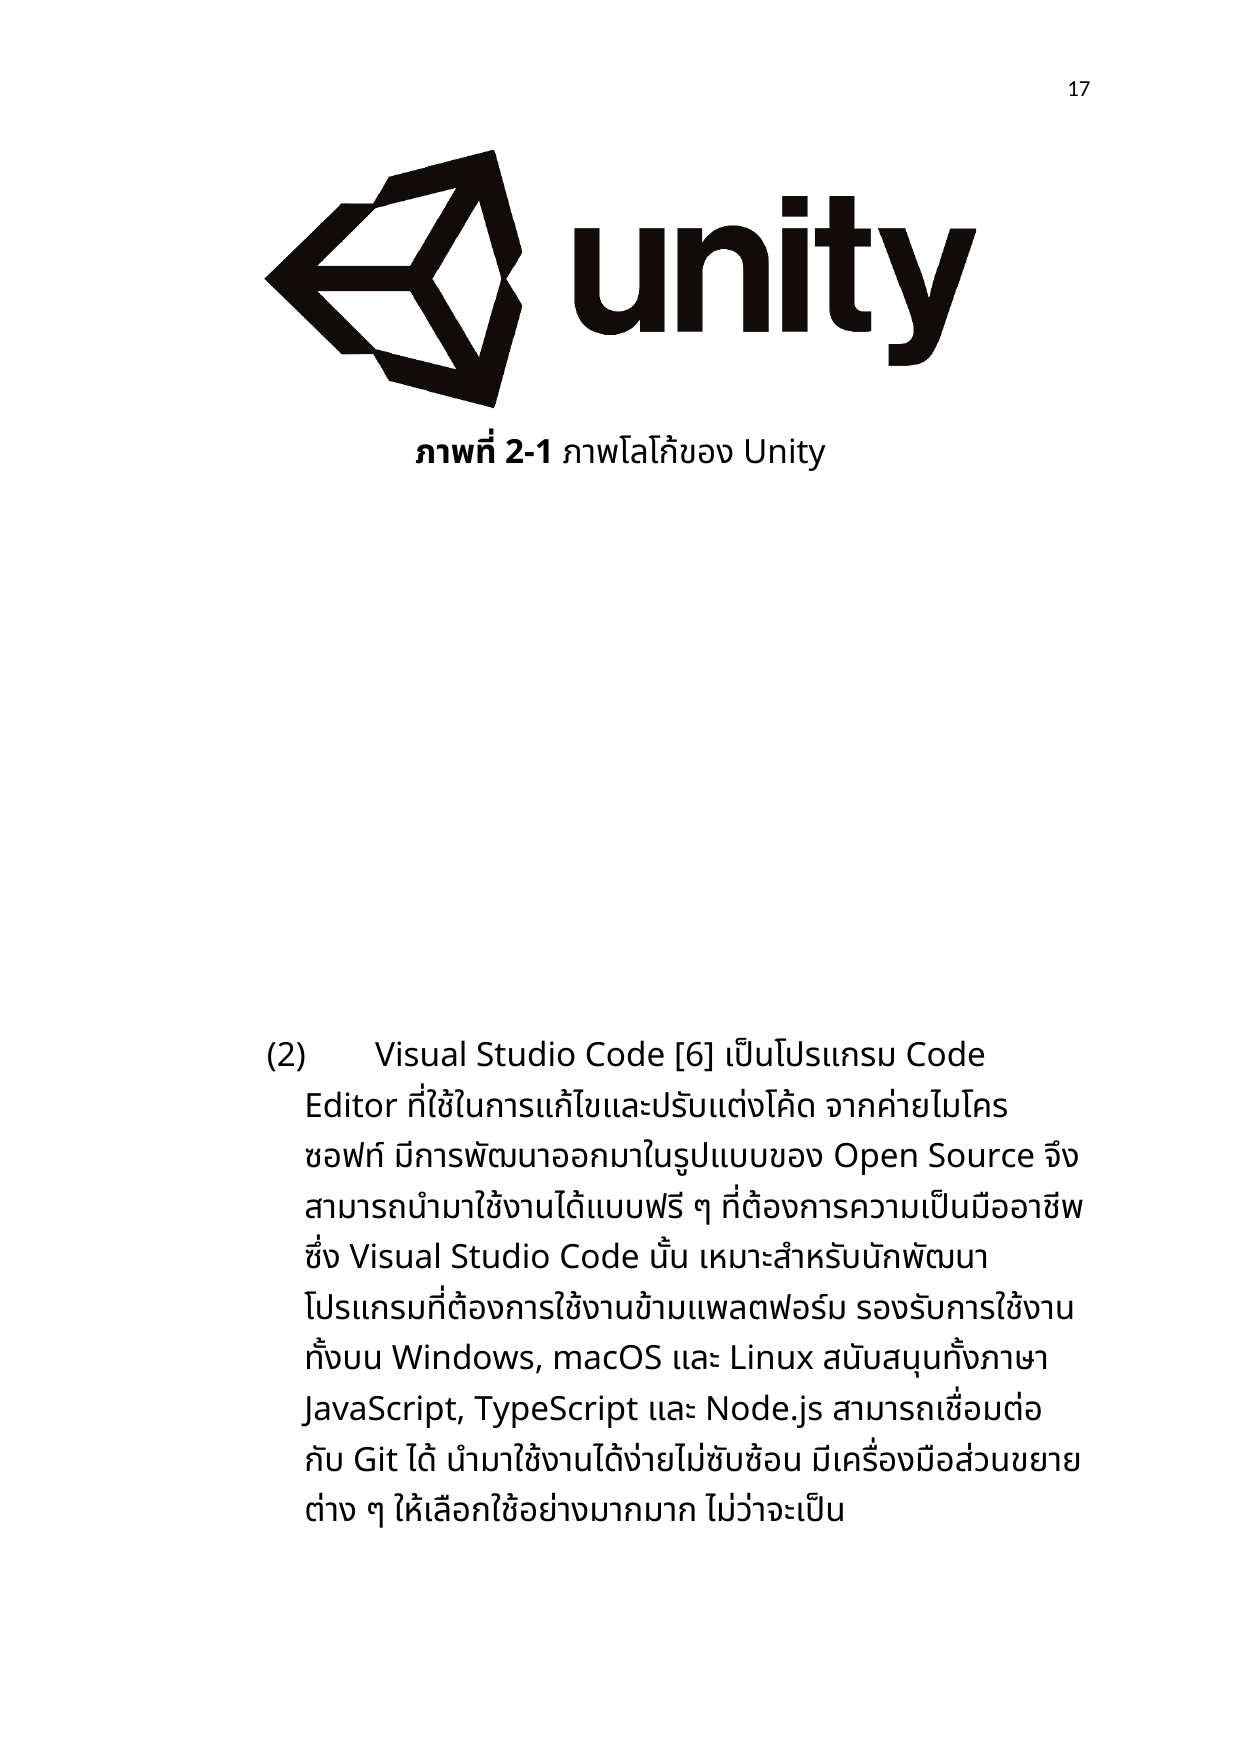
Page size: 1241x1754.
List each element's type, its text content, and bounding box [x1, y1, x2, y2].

picture [264, 150, 977, 409]
text ภาพที่ 2-1 ภาพโลโก้ของ Unity [150, 428, 1090, 478]
list Visual Studio Code [6] เป็นโปรแกรม Code Editor ที่ใช้ในการแก้ไขและปรับแต่งโค้ด จากค่ายไมโครซอฟท์ มีการพัฒนาออกมาในรูปแบบของ Open Source จึงสามารถนำมาใช้งานได้แบบฟรี ๆ ที่ต้องการความเป็นมืออาชีพ ซึ่ง Visual Studio Code นั้น เหมาะสำหรับนักพัฒนาโปรแกรมที่ต้องการใช้งานข้ามแพลตฟอร์ม รองรับการใช้งานทั้งบน Windows, macOS และ Linux สนับสนุนทั้งภาษา JavaScript, TypeScript และ Node.js สามารถเชื่อมต่อกับ Git ได้ นำมาใช้งานได้ง่ายไม่ซับซ้อน มีเครื่องมือส่วนขยายต่าง ๆ ให้เลือกใช้อย่างมากมาก ไม่ว่าจะเป็น [267, 1031, 1090, 1536]
